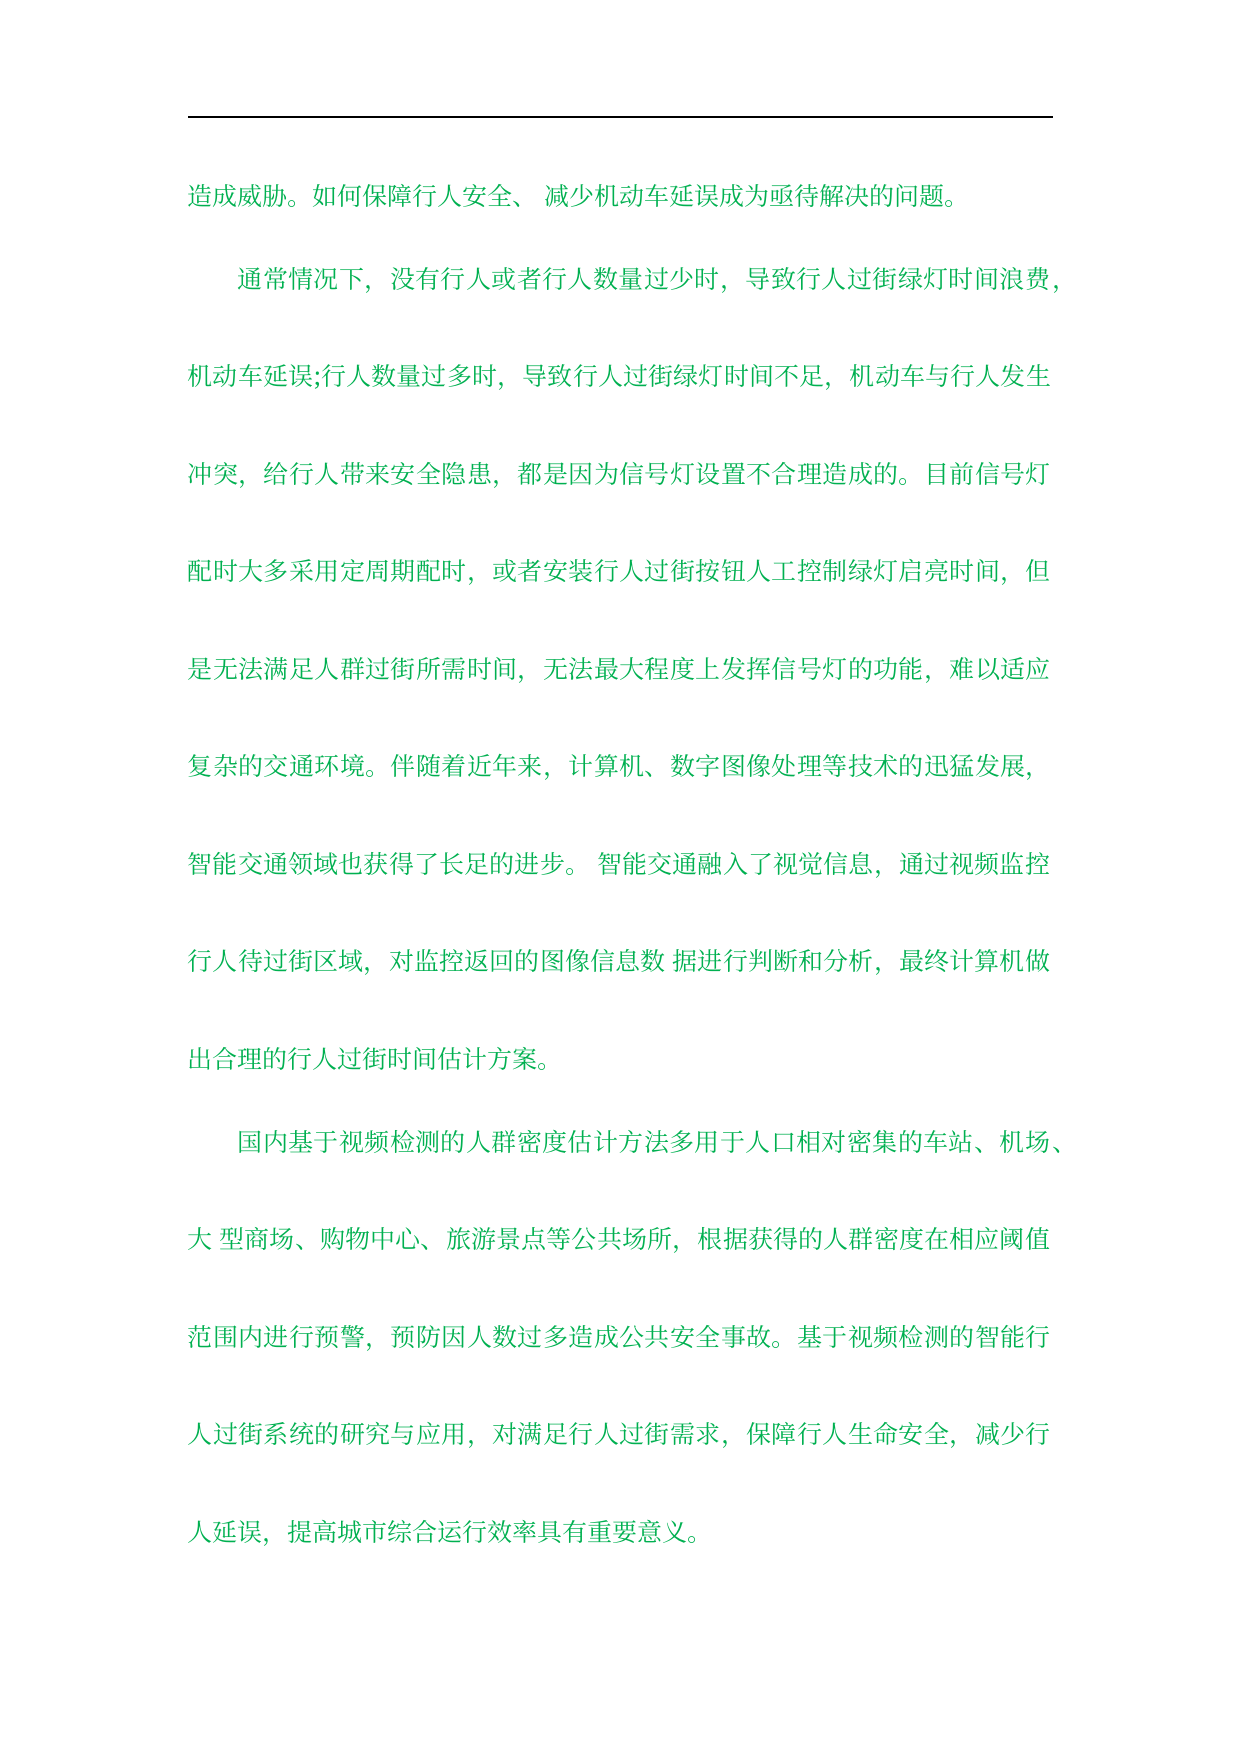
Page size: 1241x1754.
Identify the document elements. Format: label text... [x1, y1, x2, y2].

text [187, 162, 1053, 227]
text 通常情况下，没有行人或者行人数量过少时，导致行人过街绿灯时间浪费，机动车延误;行人数量过多时，导致行人过街绿灯时间不足，机动车与行人发生冲突，给行人带来安全隐患，都是因为信号灯设置不合理造成的。目前信号灯配时大多采用定周期配时，或者安装行人过街按钮人工控制绿灯启亮时间，但是无法满足人群过街所需时间，无法最大程度上发挥信号灯的功能，难以适应复杂的交通环境。伴随着近年来，计算机、数字图像处理等技术的迅猛发展，智能交通领域也获得了长足的进步。 智能交通融入了视觉信息，通过视频监控行人待过街区域，对监控返回的图像信息数 据进行判断和分析，最终计算机做出合理的行人过街时间估计方案。 [187, 245, 1053, 1090]
text 国内基于视频检测的人群密度估计方法多用于人口相对密集的车站、机场、大 型商场、购物中心、旅游景点等公共场所，根据获得的人群密度在相应阈值范围内进行预警，预防因人数过多造成公共安全事故。基于视频检测的智能行人过街系统的研究与应用，对满足行人过街需求，保障行人生命安全，减少行人延误，提高城市综合运行效率具有重要意义。 [187, 1108, 1053, 1563]
